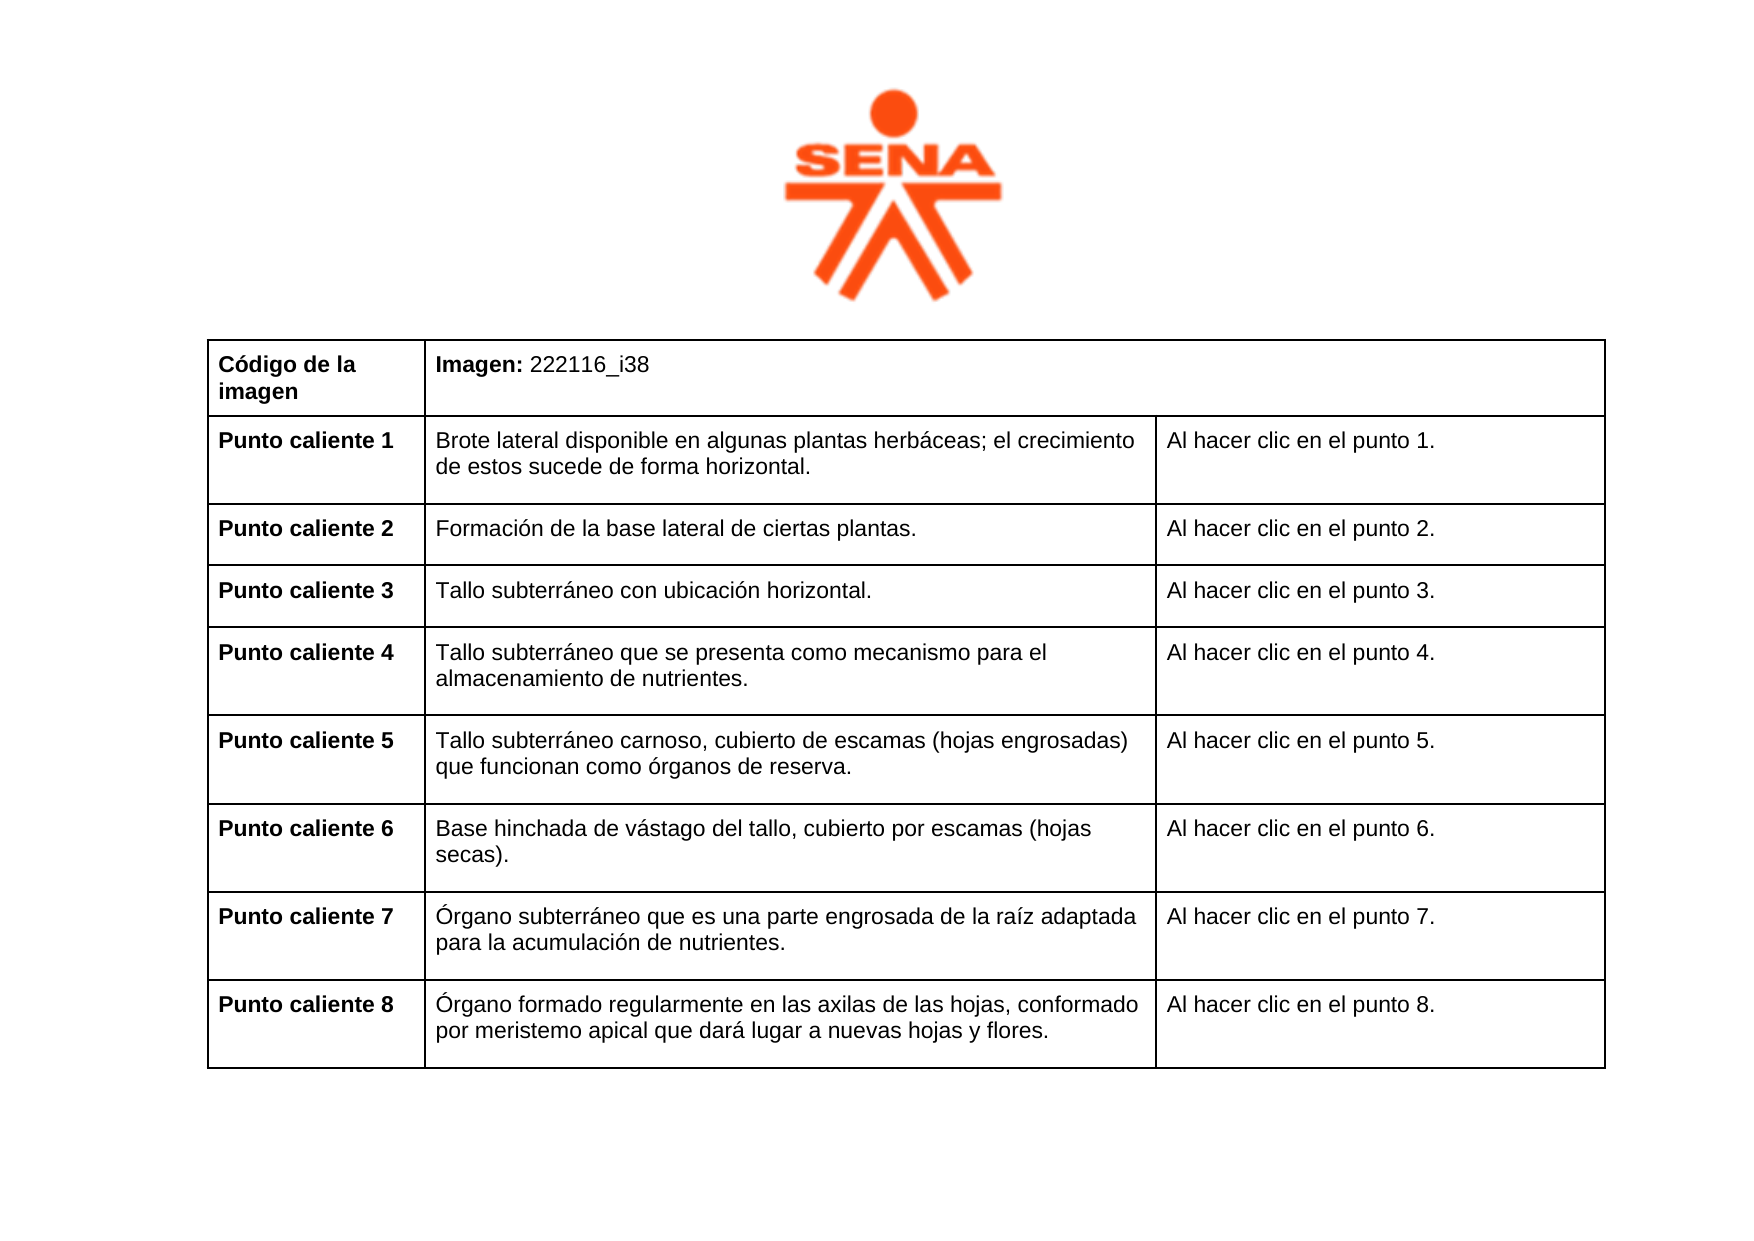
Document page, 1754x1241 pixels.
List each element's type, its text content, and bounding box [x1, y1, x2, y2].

table_cell Imagen: 222116_i38 [426, 341, 1604, 414]
table_cell Al hacer clic en el punto 5. [1157, 716, 1604, 802]
table_cell Al hacer clic en el punto 7. [1157, 893, 1604, 979]
table_cell Punto caliente 1 [209, 417, 424, 503]
picture [766, 75, 1018, 313]
table_cell Al hacer clic en el punto 8. [1157, 981, 1604, 1067]
table_cell Punto caliente 3 [209, 566, 424, 626]
table_cell Punto caliente 8 [209, 981, 424, 1067]
table_cell Al hacer clic en el punto 3. [1157, 566, 1604, 626]
table_cell Tallo subterráneo con ubicación horizontal. [426, 566, 1155, 626]
table_cell Punto caliente 4 [209, 628, 424, 714]
table_cell Punto caliente 7 [209, 893, 424, 979]
table_cell Brote lateral disponible en algunas plantas herbáceas; el crecimiento de estos sucede de forma horizontal. [426, 417, 1155, 503]
table_cell Tallo subterráneo carnoso, cubierto de escamas (hojas engrosadas) que funcionan como órganos de reserva. [426, 716, 1155, 802]
table_cell Tallo subterráneo que se presenta como mecanismo para el almacenamiento de nutrientes. [426, 628, 1155, 714]
table_cell Al hacer clic en el punto 4. [1157, 628, 1604, 714]
table_cell Formación de la base lateral de ciertas plantas. [426, 505, 1155, 564]
table_cell Punto caliente 6 [209, 805, 424, 891]
table_cell Punto caliente 5 [209, 716, 424, 802]
table_cell Al hacer clic en el punto 2. [1157, 505, 1604, 564]
table_cell Punto caliente 2 [209, 505, 424, 564]
table_cell Al hacer clic en el punto 6. [1157, 805, 1604, 891]
table_cell Código de la imagen [209, 341, 424, 414]
table_cell Órgano subterráneo que es una parte engrosada de la raíz adaptada para la acumulación de nutrientes. [426, 893, 1155, 979]
table_cell Base hinchada de vástago del tallo, cubierto por escamas (hojas secas). [426, 805, 1155, 891]
table_cell Al hacer clic en el punto 1. [1157, 417, 1604, 503]
table_cell Órgano formado regularmente en las axilas de las hojas, conformado por meristemo apical que dará lugar a nuevas hojas y flores. [426, 981, 1155, 1067]
